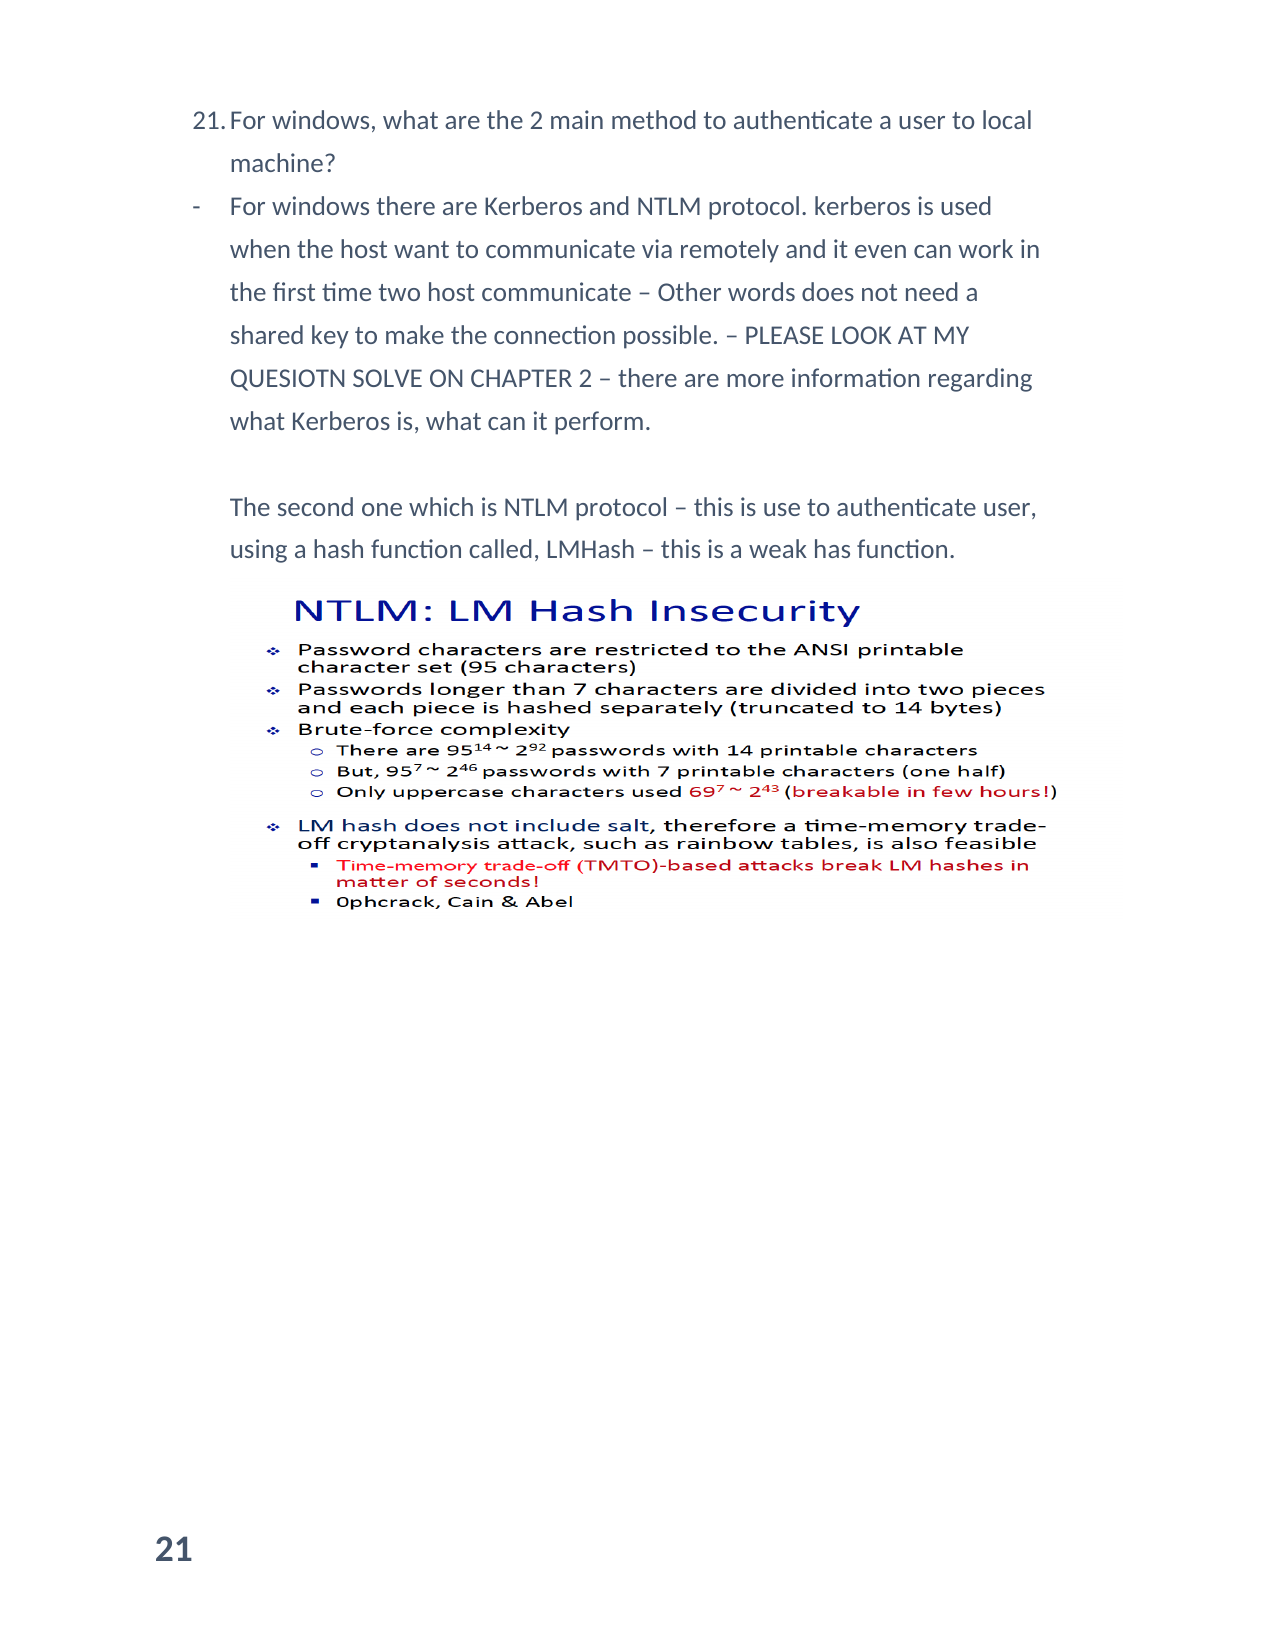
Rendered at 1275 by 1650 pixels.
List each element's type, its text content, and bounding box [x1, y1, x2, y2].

list For windows, what are the 2 main method to authenticate a user to local machine? [192, 103, 1048, 179]
picture [229, 575, 1123, 919]
